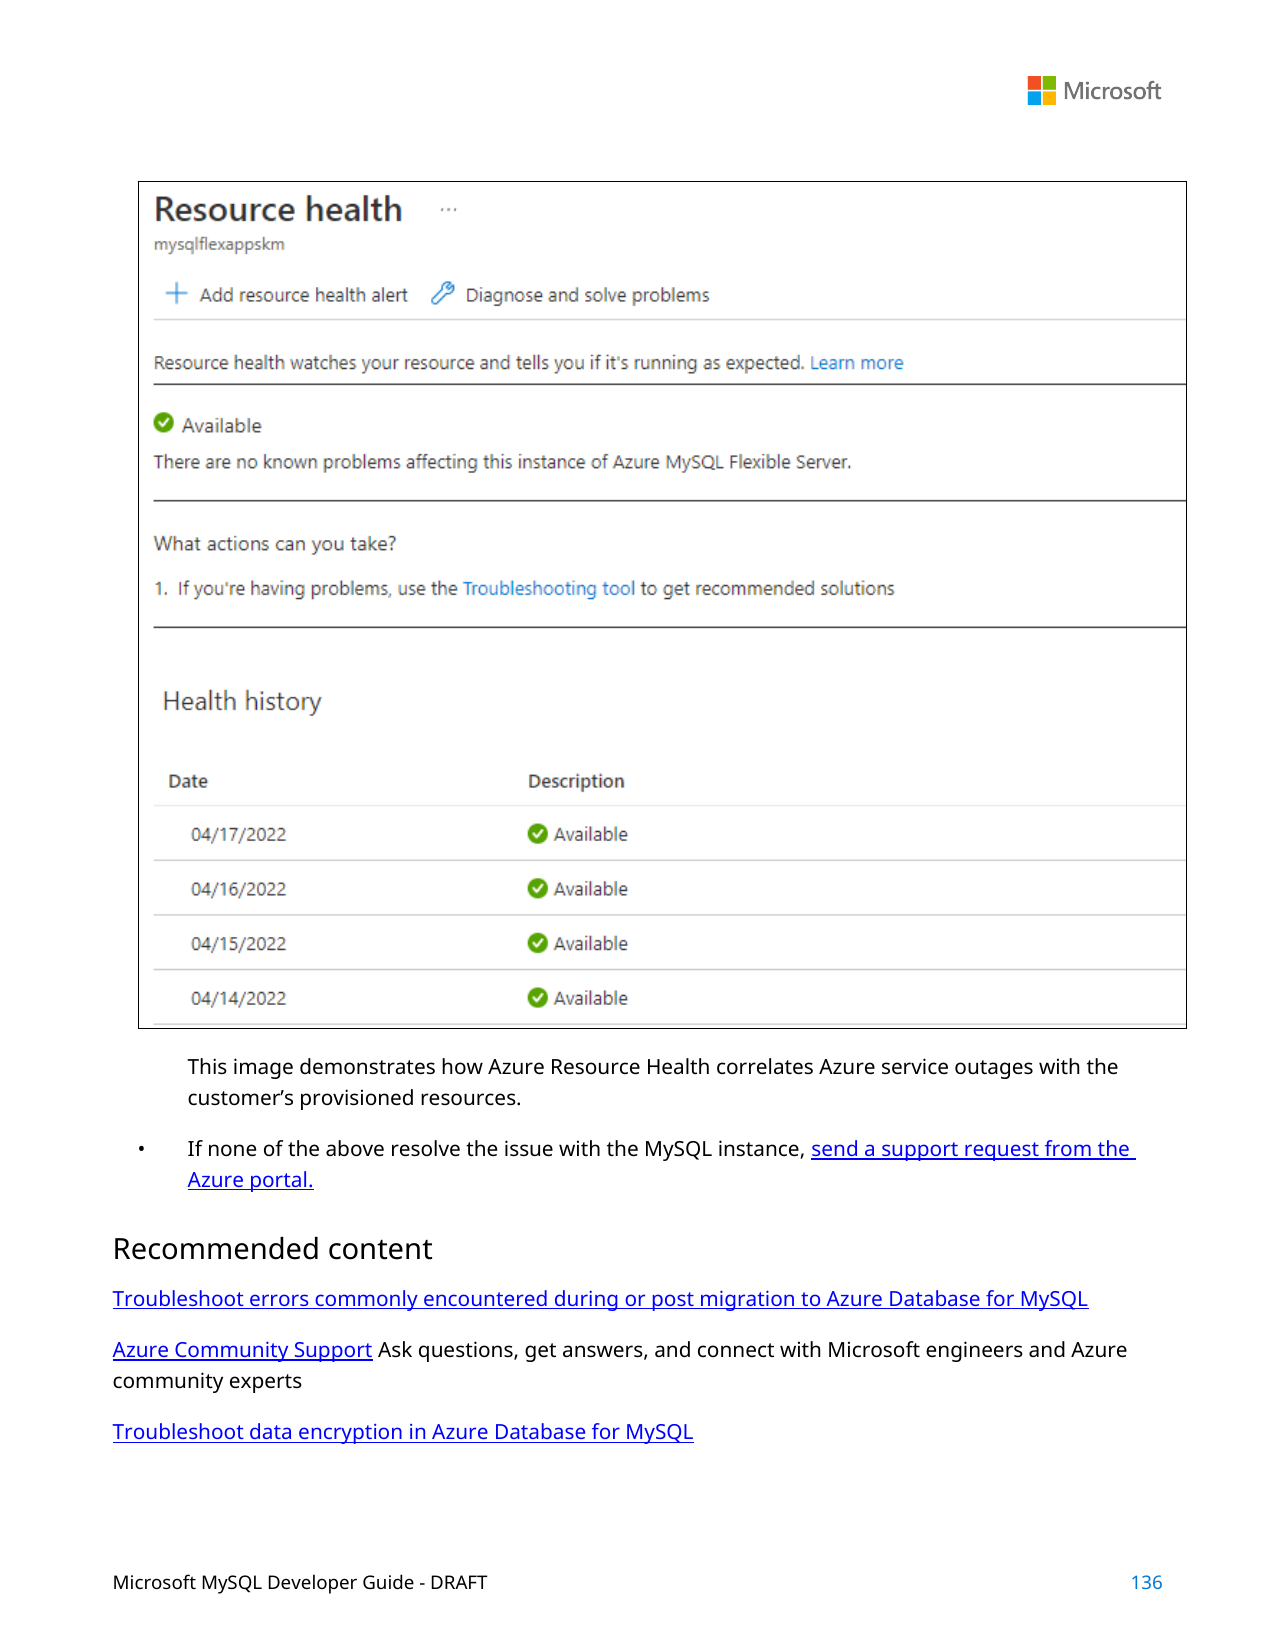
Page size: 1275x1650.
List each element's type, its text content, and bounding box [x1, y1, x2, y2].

picture [1026, 75, 1163, 107]
subtitle Recommended content [112, 1229, 1162, 1268]
list This image demonstrates how Azure Resource Health correlates Azure service outages with the customer’s provisioned resources. [137, 1052, 1162, 1111]
text Troubleshoot errors commonly encountered during or post migration to Azure Database for MySQL [112, 1284, 1162, 1312]
picture [139, 182, 1186, 1028]
text Troubleshoot data encryption in Azure Database for MySQL [112, 1417, 1162, 1446]
text Azure Community Support Ask questions, get answers, and connect with Microsoft engineers and Azure community experts [112, 1335, 1162, 1394]
list If none of the above resolve the issue with the MySQL instance, send a support request from the Azure portal. [137, 1134, 1162, 1193]
